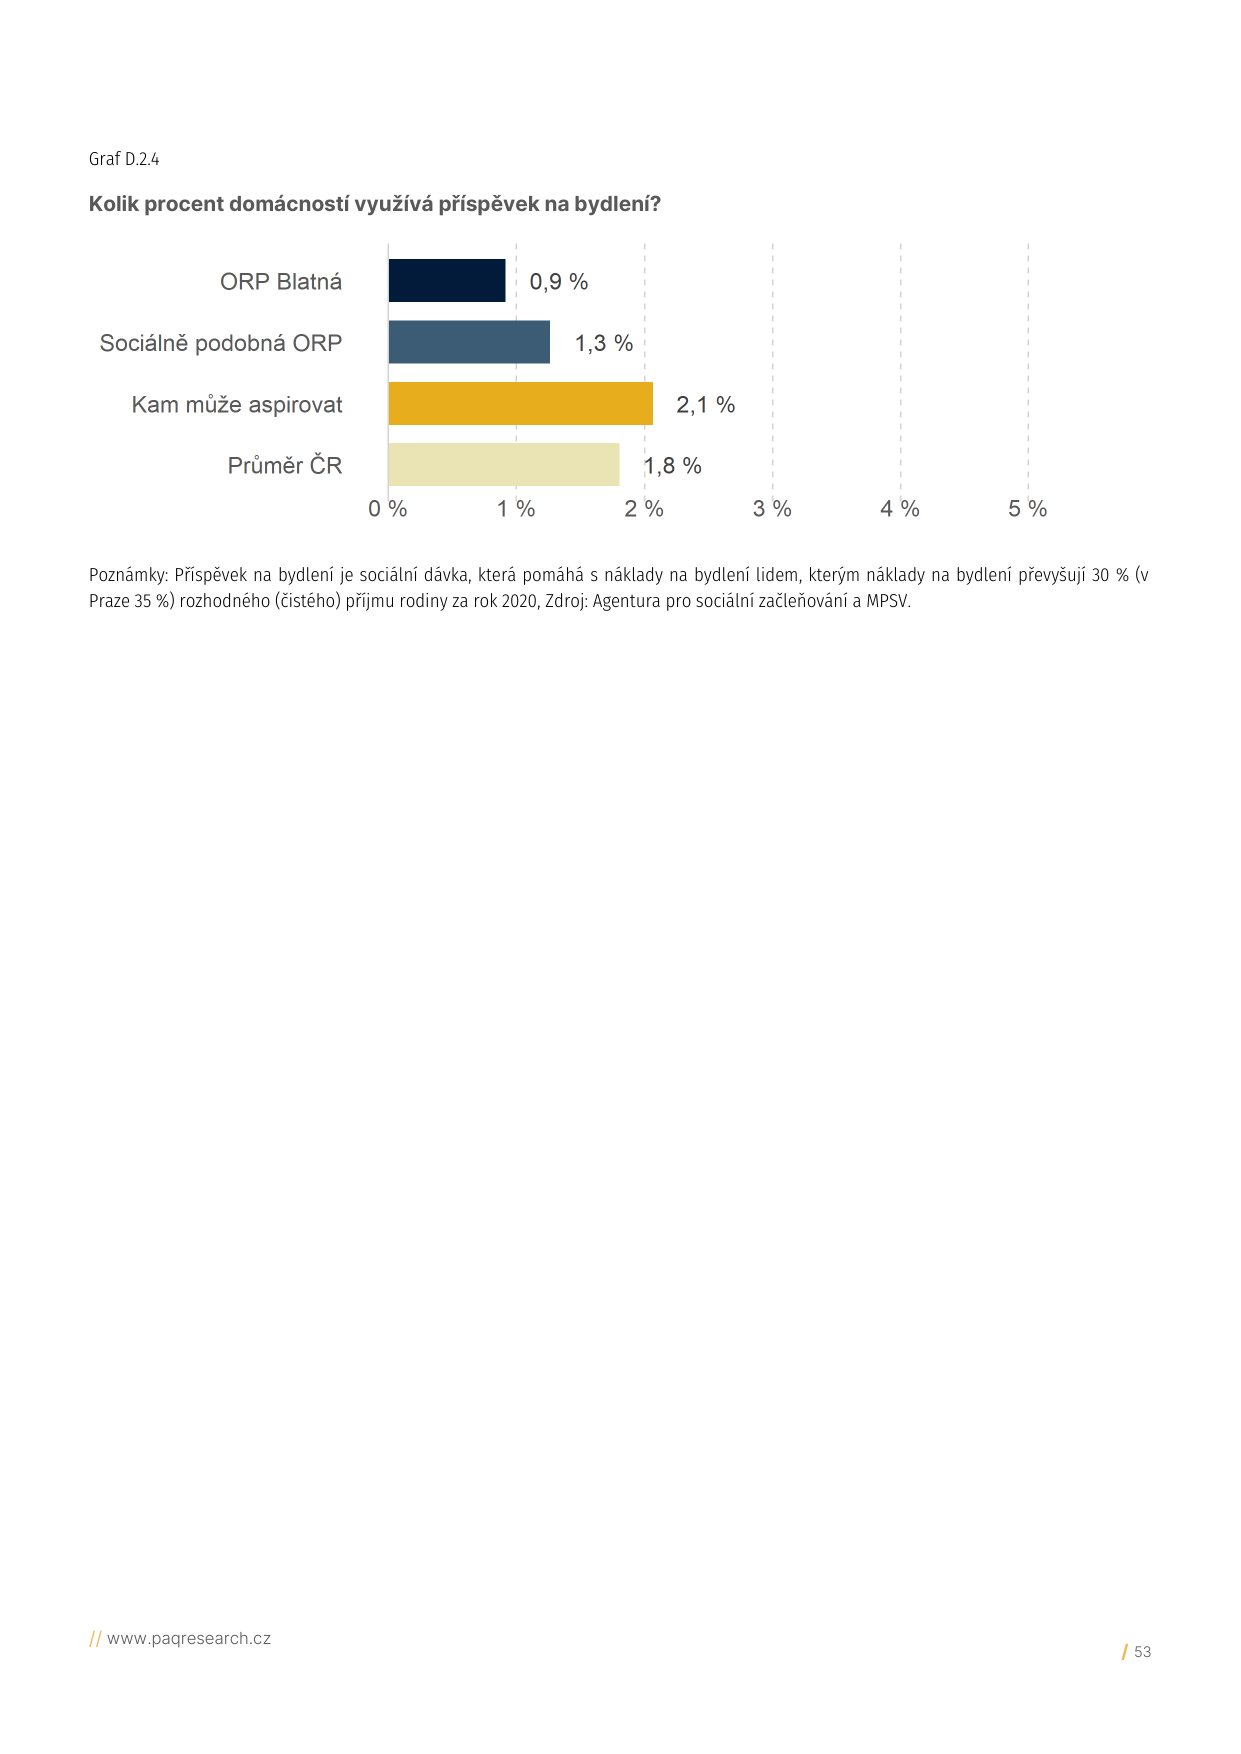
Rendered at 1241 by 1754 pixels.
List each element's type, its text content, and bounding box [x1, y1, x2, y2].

text Graf D.2.4 [89, 148, 1152, 170]
picture [88, 216, 1139, 548]
text Kolik procent domácností využívá příspěvek na bydlení? [89, 186, 1152, 216]
text Poznámky: Příspěvek na bydlení je sociální dávka, která pomáhá s náklady na bydlení lidem, kterým náklady na bydlení převyšují 30 % (v Praze 35 %) rozhodného (čistého) příjmu rodiny za rok 2020, Zdroj: Agentura pro sociální začleňování a MPSV. [89, 564, 1152, 613]
